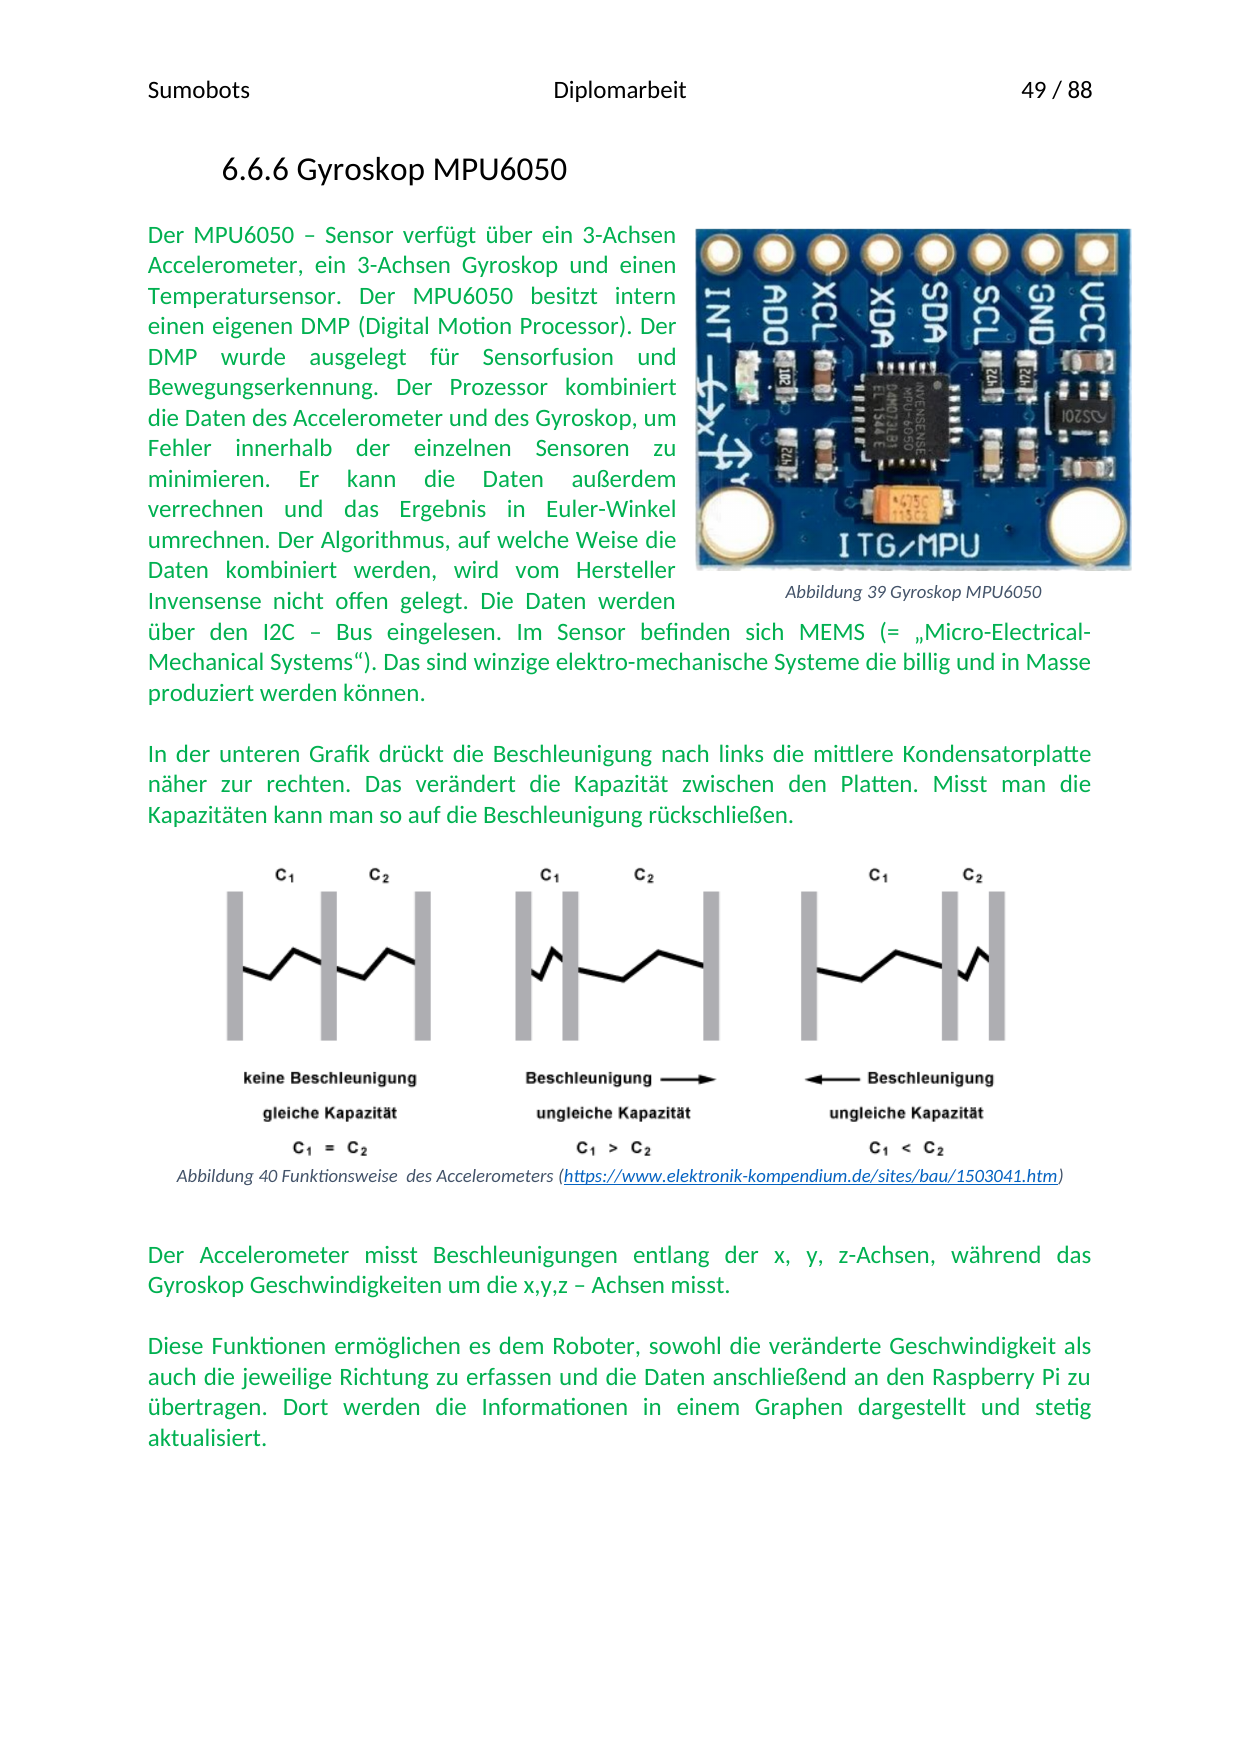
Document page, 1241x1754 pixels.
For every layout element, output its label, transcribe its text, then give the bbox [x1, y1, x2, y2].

text Der Accelerometer misst Beschleunigungen entlang der x, y, z-Achsen, während das Gyroskop Geschwindigkeiten um die x,y,z – Achsen misst. [148, 1239, 1093, 1300]
picture [696, 229, 1131, 571]
text Diese Funktionen ermöglichen es dem Roboter, sowohl die veränderte Geschwindigkeit als auch die jeweilige Richtung zu erfassen und die Daten anschließend an den Raspberry Pi zu übertragen. Dort werden die Informationen in einem Graphen dargestellt und stetig aktualisiert. [148, 1330, 1093, 1452]
text Abbildung 40 Funktionsweise des Accelerometers (https://www.elektronik-kompendium.de/sites/bau/1503041.htm) [148, 1164, 1093, 1187]
text In der unteren Grafik drückt die Beschleunigung nach links die mittlere Kondensatorplatte näher zur rechten. Das verändert die Kapazität zwischen den Platten. Misst man die Kapazitäten kann man so auf die Beschleunigung rückschließen. [148, 738, 1093, 829]
picture [204, 859, 1036, 1165]
subtitle Gyroskop MPU6050 [221, 148, 1093, 188]
